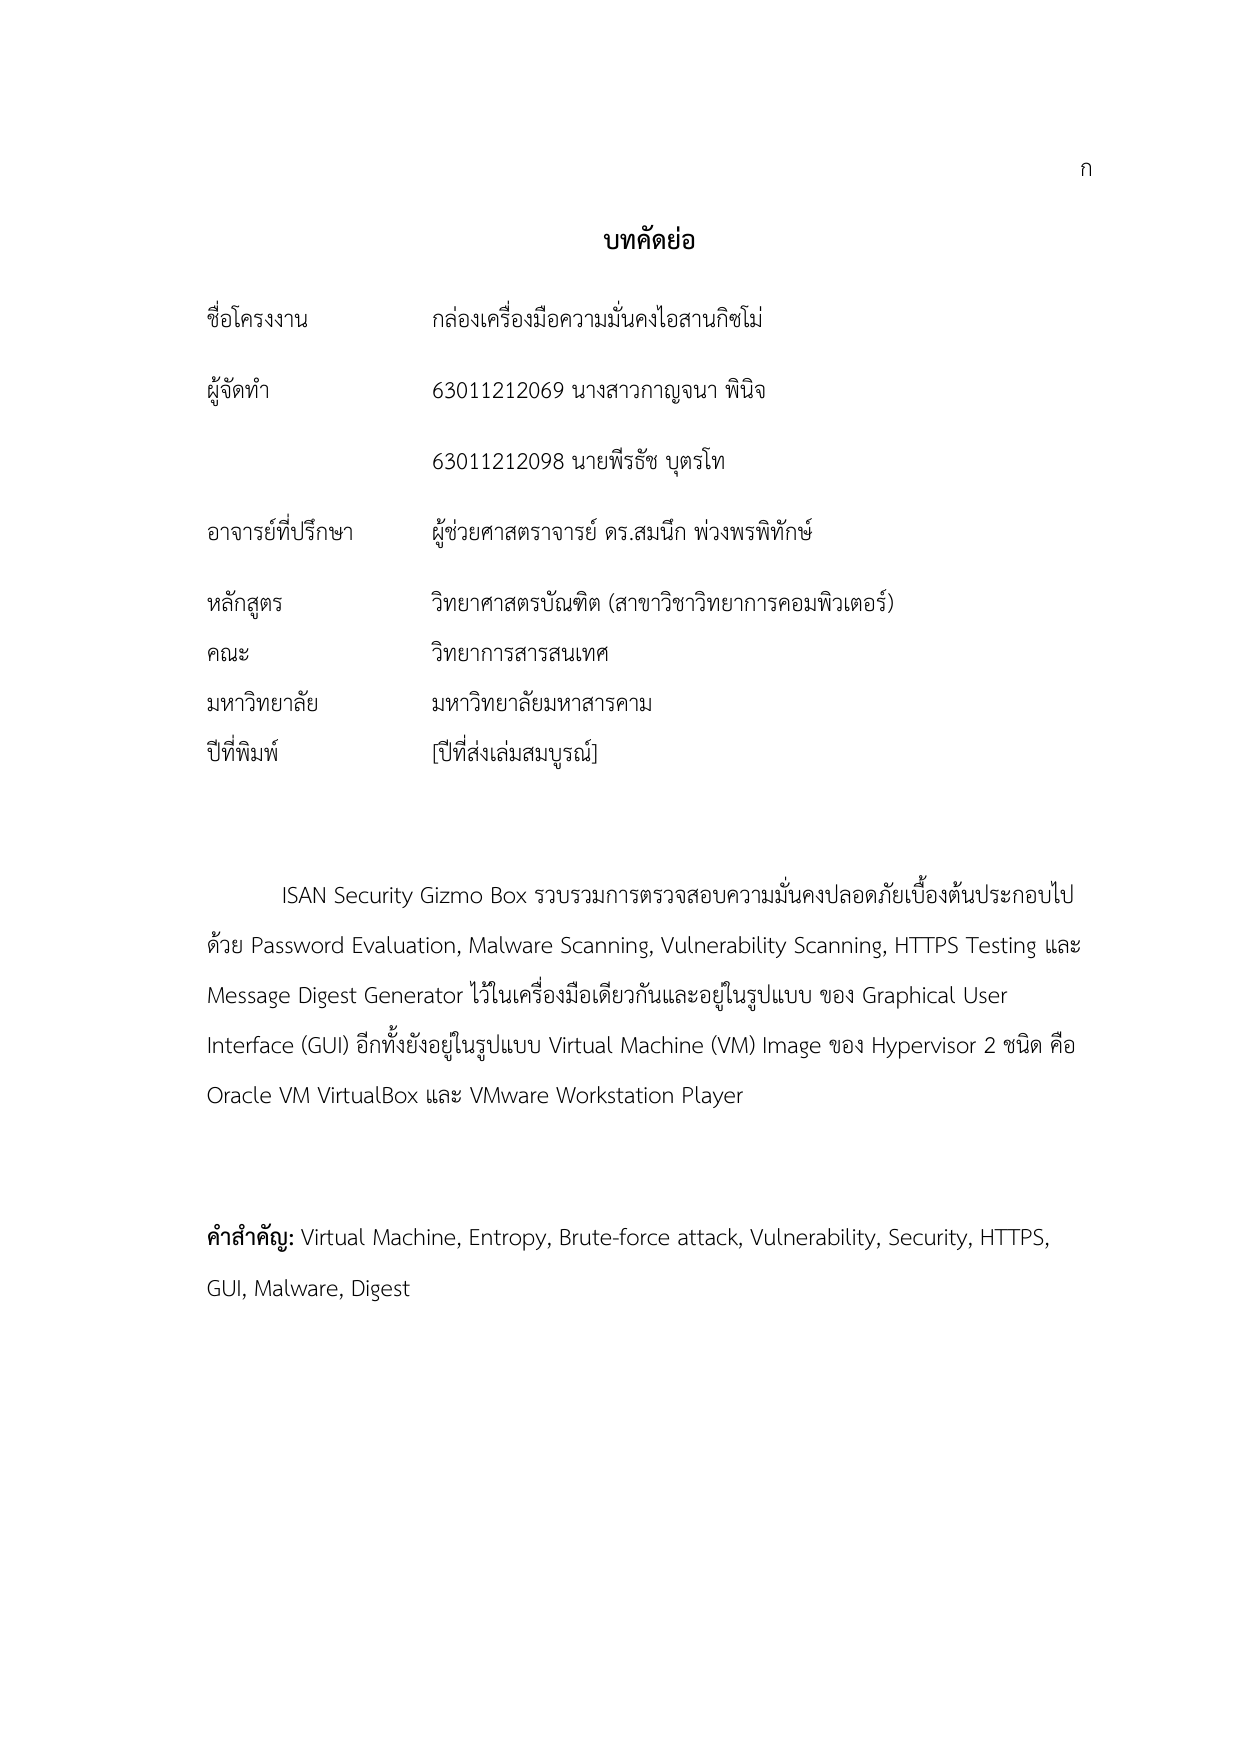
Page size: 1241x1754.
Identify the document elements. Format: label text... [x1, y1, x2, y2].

text มหาวิทยาลัย มหาวิทยาลัยมหาสารคาม [207, 683, 1092, 727]
text คณะ วิทยาการสารสนเทศ [207, 633, 1092, 677]
text ผู้จัดทำ 63011212069 นางสาวกาญจนา พินิจ [207, 370, 1092, 414]
text 63011212098 นายพีรธัช บุตรโท [207, 441, 1092, 485]
text ISAN Security Gizmo Box รวบรวมการตรวจสอบความมั่นคงปลอดภัยเบื้องต้นประกอบไปด้วย Password Evaluation, Malware Scanning, Vulnerability Scanning, HTTPS Testing และ Message Digest Generator ไว้ในเครื่องมือเดียวกันและอยู่ในรูปแบบ ของ Graphical User Interface (GUI) อีกทั้งยังอยู่ในรูปแบบ Virtual Machine (VM) Image ของ Hypervisor 2 ชนิด คือ Oracle VM VirtualBox และ VMware Workstation Player [207, 875, 1092, 1119]
text อาจารย์ที่ปรึกษา ผู้ช่วยศาสตราจารย์ ดร.สมนึก พ่วงพรพิทักษ์ [207, 512, 1092, 556]
text หลักสูตร วิทยาศาสตรบัณฑิต (สาขาวิชาวิทยาการคอมพิวเตอร์) [207, 583, 1092, 627]
text ชื่อโครงงาน กล่องเครื่องมือความมั่นคงไอสานกิซโม่ [207, 299, 1092, 343]
text บทคัดย่อ [207, 218, 1092, 267]
text ปีที่พิมพ์ [207, 733, 1092, 777]
text คำสำคัญ: Virtual Machine, Entropy, Brute-force attack, Vulnerability, Security, HTTPS, GUI, Malware, Digest [207, 1217, 1092, 1311]
